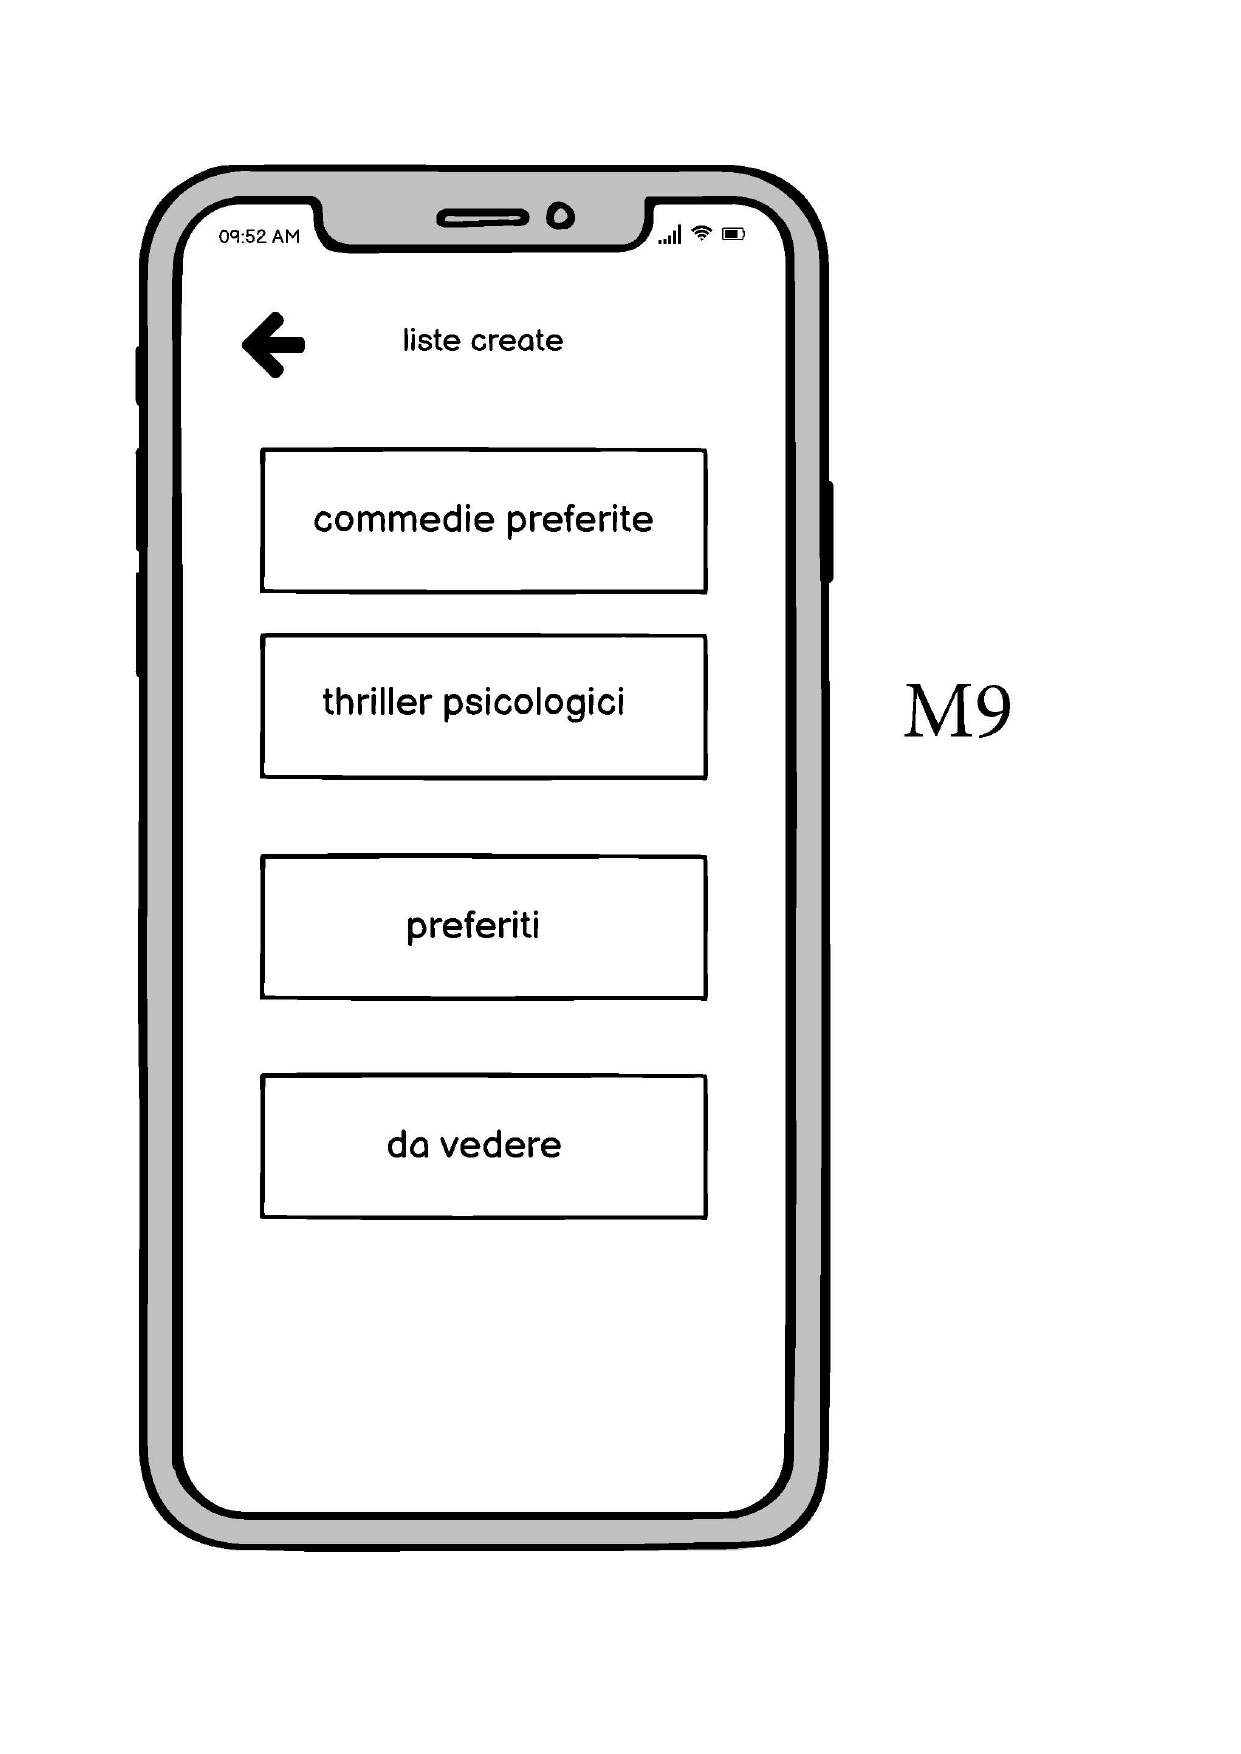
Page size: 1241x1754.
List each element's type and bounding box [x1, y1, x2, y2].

picture [118, 147, 1123, 1568]
